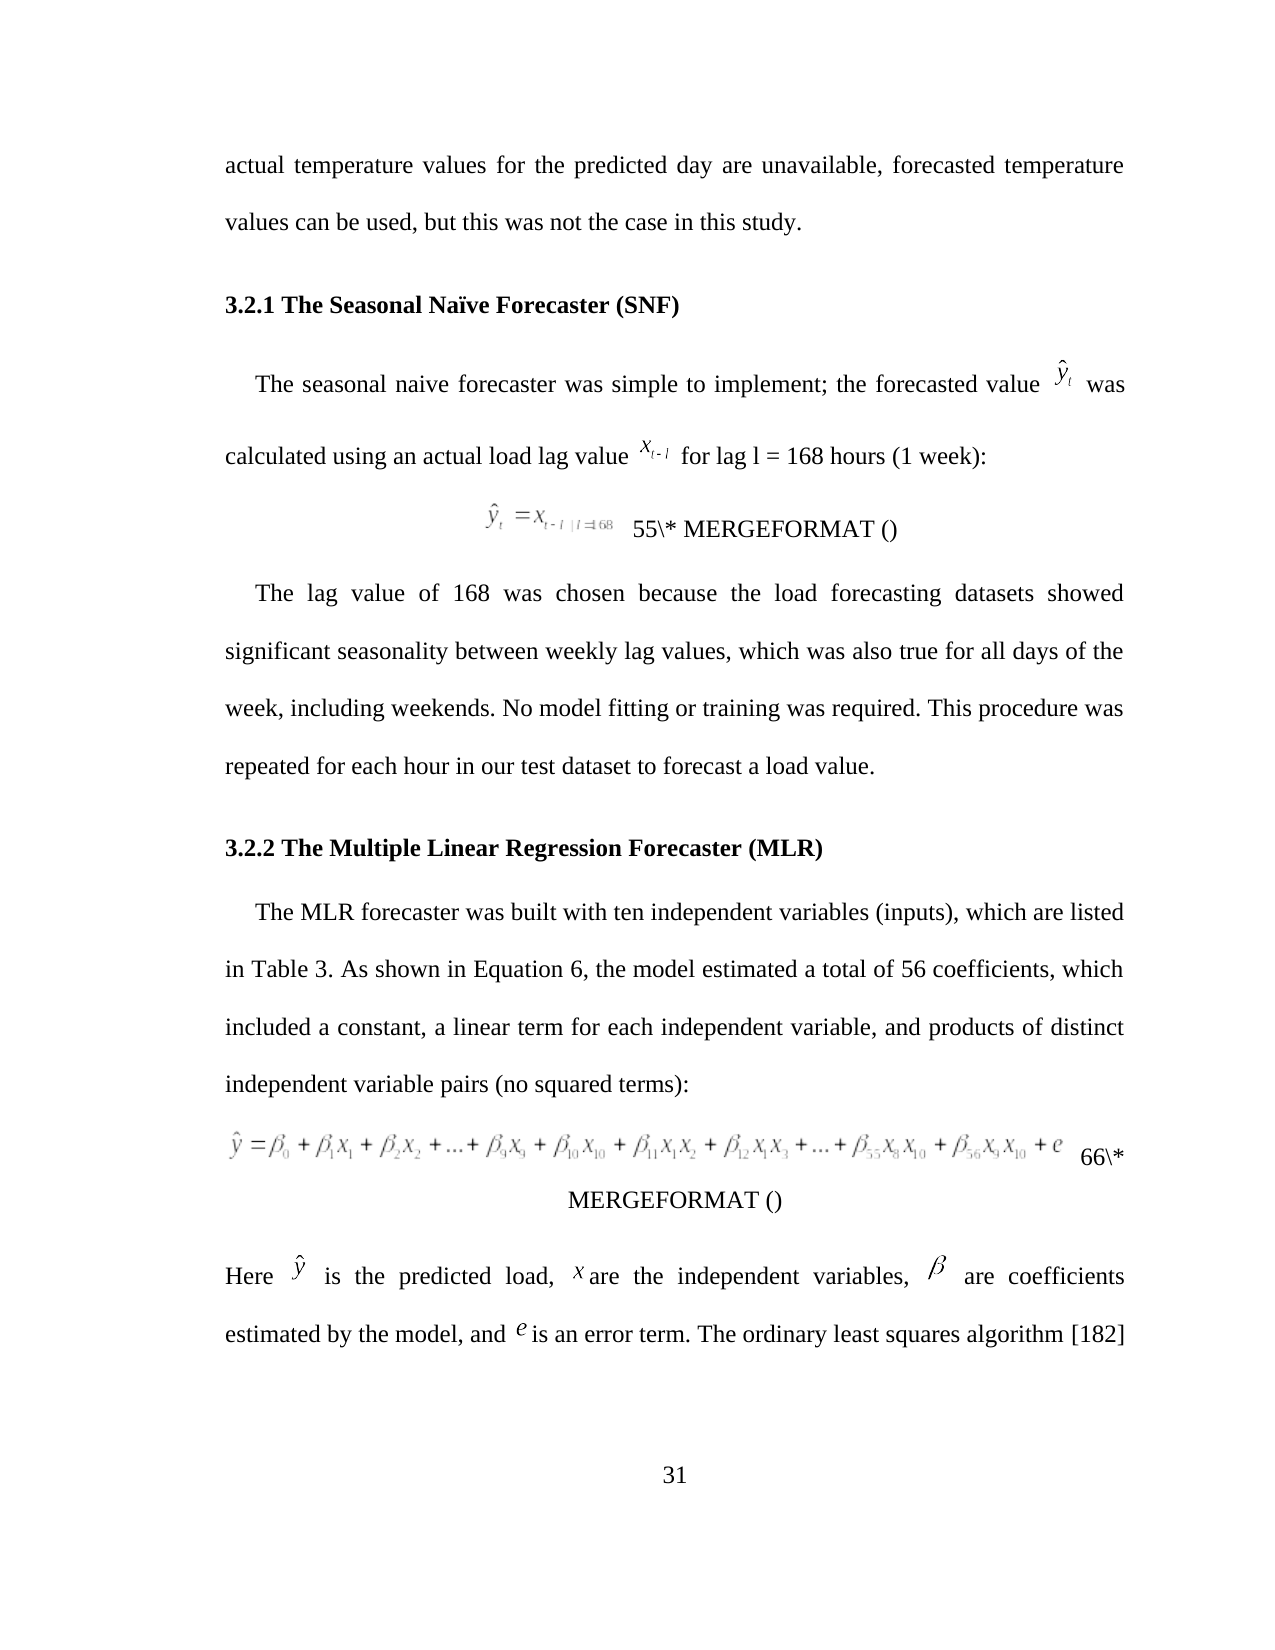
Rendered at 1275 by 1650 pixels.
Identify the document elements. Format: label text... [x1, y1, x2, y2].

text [225, 1249, 1125, 1347]
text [225, 150, 1125, 236]
text The lag value of 168 was chosen because the load forecasting datasets showed significant seasonality between weekly lag values, which was also true for all days of the week, including weekends. No model fitting or training was required. This procedure was repeated for each hour in our test dataset to forecast a load value. [225, 578, 1125, 779]
text The seasonal naive forecaster was simple to implement; the forecasted value was calculated using an actual load lag value for lag l = 168 hours (1 week): [225, 354, 1125, 470]
subtitle 3.2.2 The Multiple Linear Regression Forecaster (MLR) [225, 833, 1125, 862]
subtitle 3.2.1 The Seasonal Naïve Forecaster (SNF) [225, 290, 1125, 319]
text The MLR forecaster was built with ten independent variables (inputs), which are listed in Table 3. As shown in Equation 6, the model estimated a total of 56 coefficients, which included a constant, a linear term for each independent variable, and products of distinct independent variable pairs (no squared terms): [225, 897, 1125, 1098]
